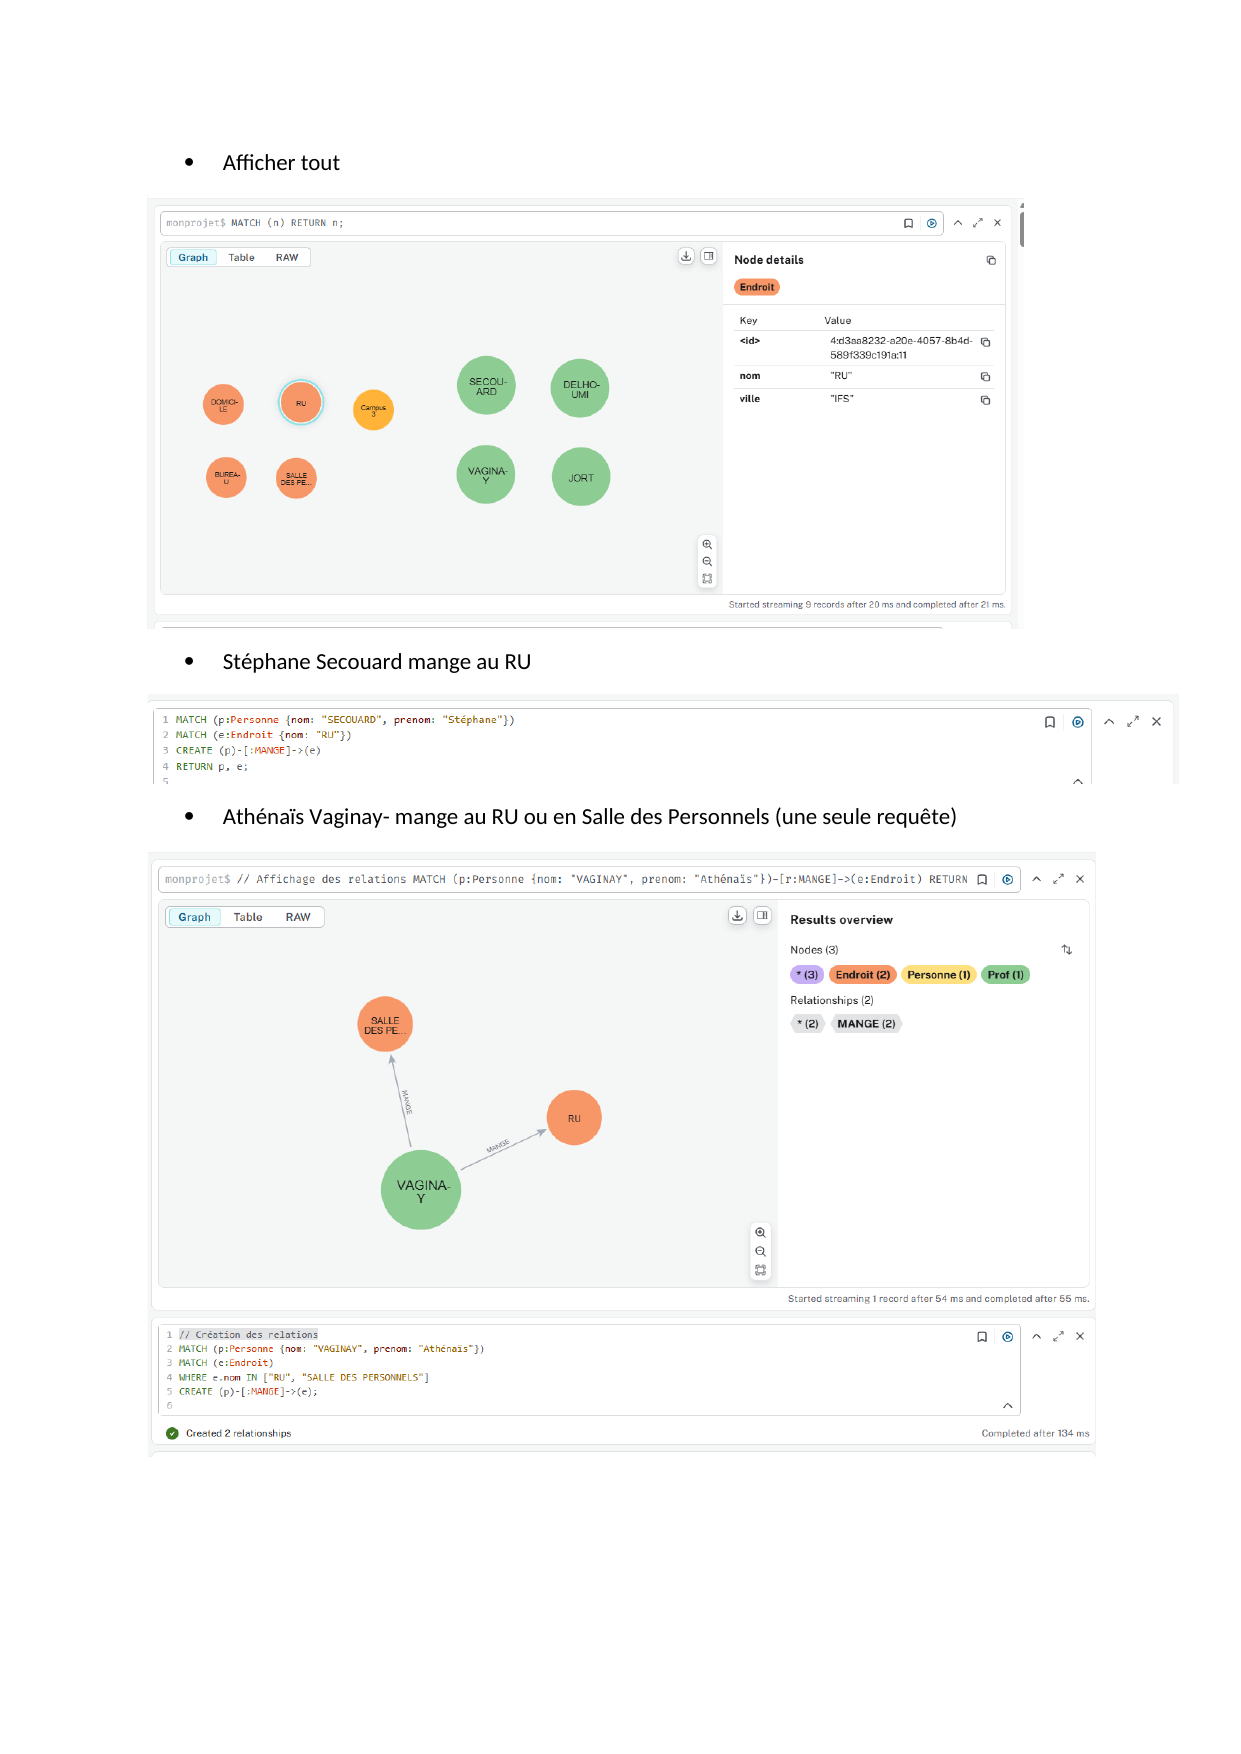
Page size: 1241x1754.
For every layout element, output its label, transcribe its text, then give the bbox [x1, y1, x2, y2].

list Afficher tout [185, 148, 1093, 176]
picture [147, 849, 1096, 1457]
list Athénaïs Vaginay- mange au RU ou en Salle des Personnels (une seule requête) [185, 802, 1093, 831]
picture [147, 694, 1179, 784]
picture [147, 194, 1024, 629]
list Stéphane Secouard mange au RU [185, 647, 1093, 675]
